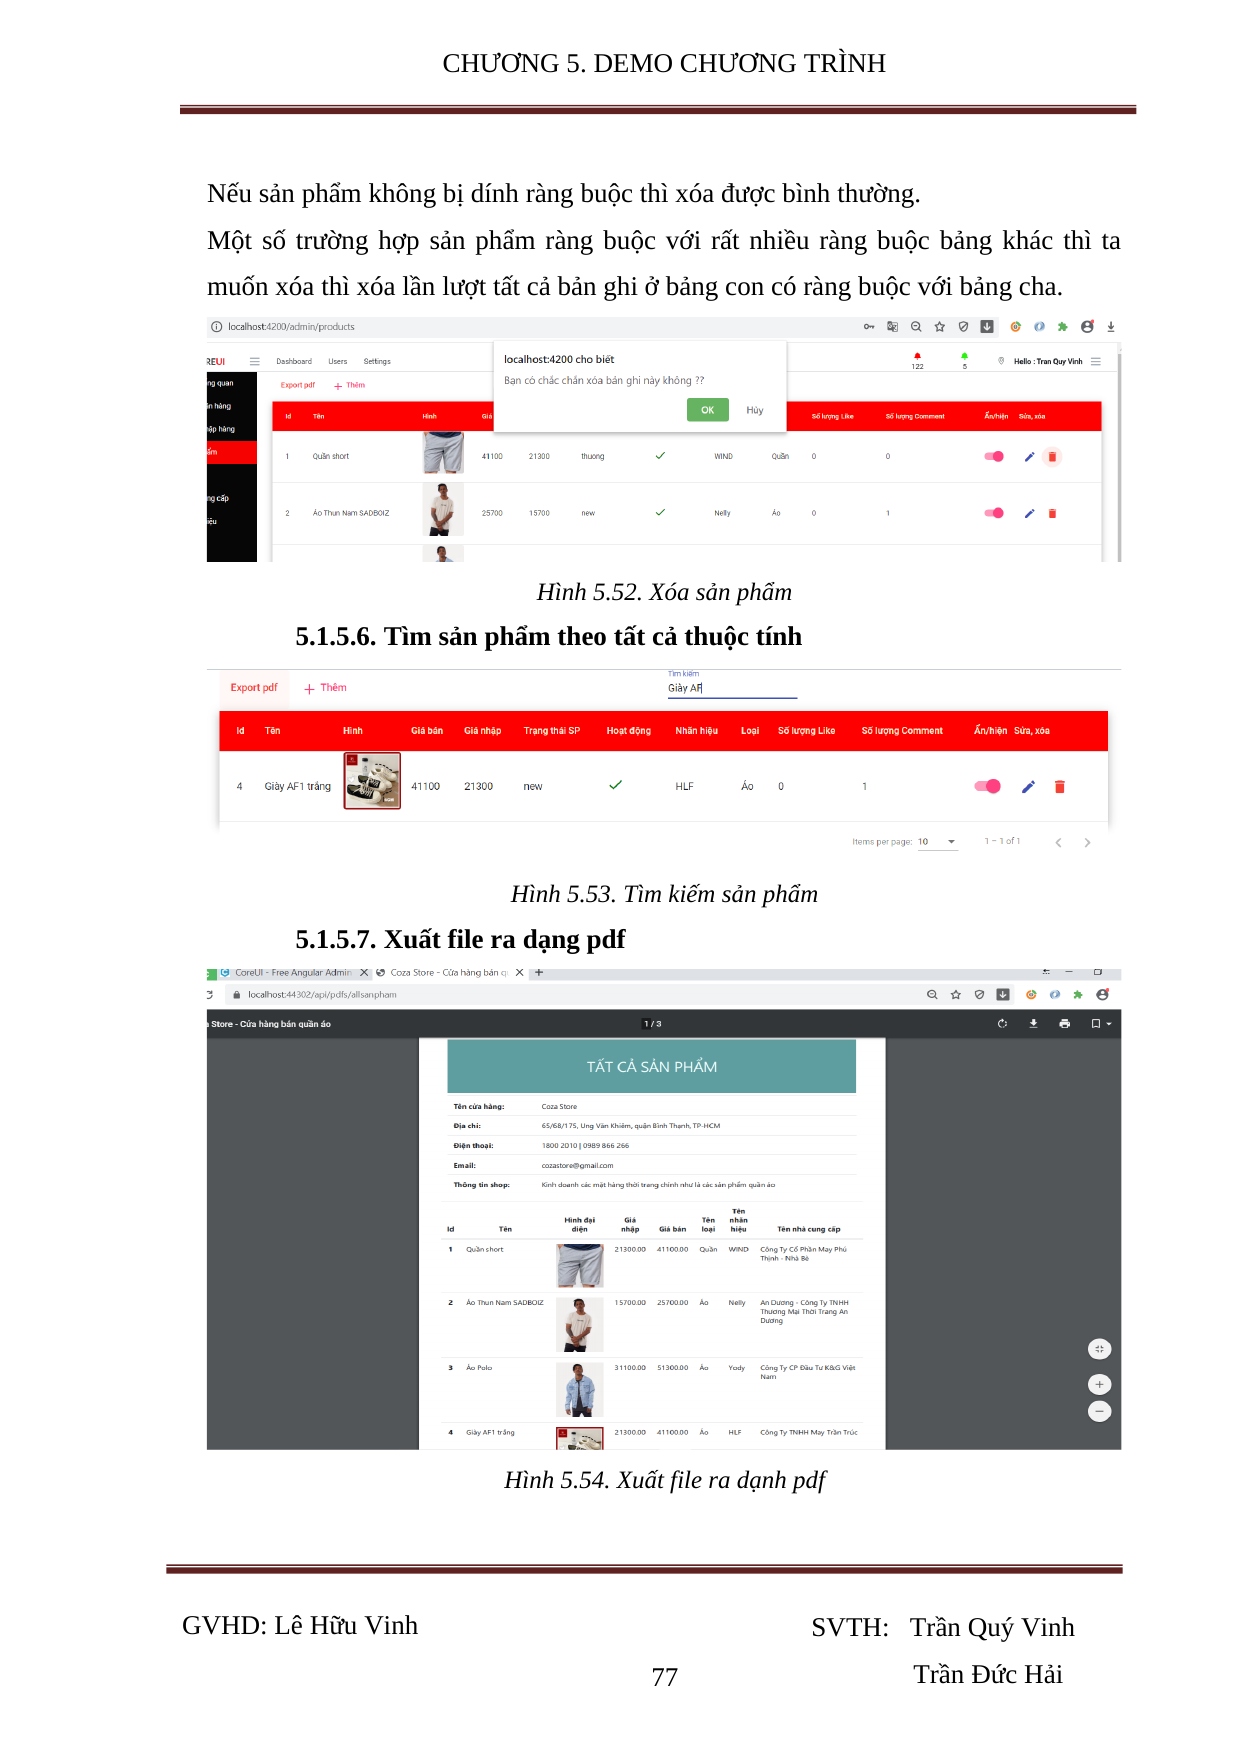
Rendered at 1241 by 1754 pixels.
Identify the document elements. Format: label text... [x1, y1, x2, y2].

picture [206, 317, 1122, 562]
subtitle Xuất file ra dạng pdf [207, 923, 1122, 954]
picture [206, 666, 1122, 864]
text Một số trường hợp sản phẩm ràng buộc với rất nhiều ràng buộc bảng khác thì ta muốn xóa thì xóa lần lượt tất cả bản ghi ở bảng con có ràng buộc với bảng cha. [207, 224, 1122, 302]
picture [206, 969, 1122, 1450]
text Nếu sản phẩm không bị dính ràng buộc thì xóa được bình thường. [207, 177, 1122, 208]
subtitle Tìm sản phẩm theo tất cả thuộc tính [207, 620, 1122, 651]
